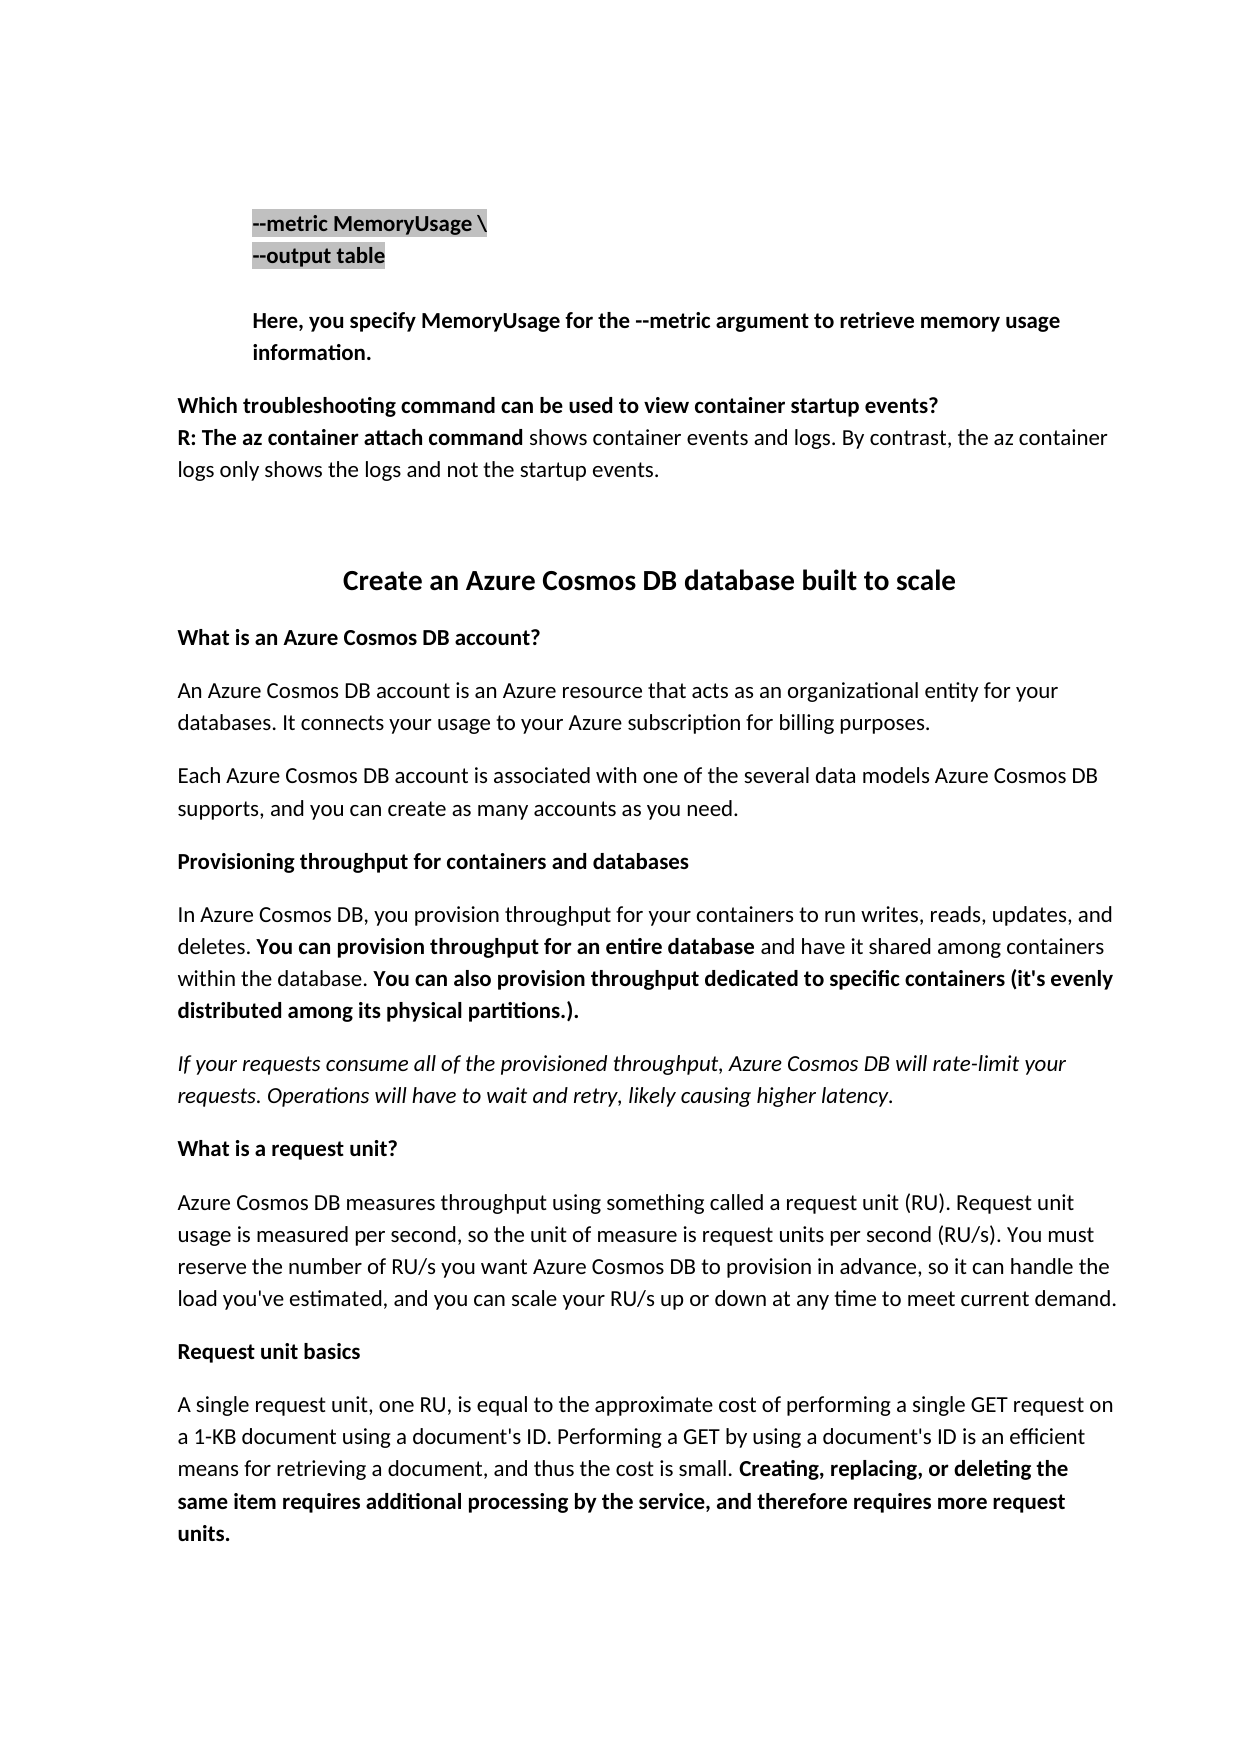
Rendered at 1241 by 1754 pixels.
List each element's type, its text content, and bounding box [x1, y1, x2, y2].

text Request unit basics [177, 1337, 1122, 1365]
text An Azure Cosmos DB account is an Azure resource that acts as an organizational entity for your databases. It connects your usage to your Azure subscription for billing purposes. [177, 676, 1122, 737]
text A single request unit, one RU, is equal to the approximate cost of performing a single GET request on a 1-KB document using a document's ID. Performing a GET by using a document's ID is an efficient means for retrieving a document, and thus the cost is small. Creating, replacing, or deleting the same item requires additional processing by the service, and therefore requires more request units. [177, 1390, 1122, 1547]
text Which troubleshooting command can be used to view container startup events? R: The az container attach command shows container events and logs. By contrast, the az container logs only shows the logs and not the startup events. [177, 391, 1122, 483]
text If your requests consume all of the provisioned throughput, Azure Cosmos DB will rate-limit your requests. Operations will have to wait and retry, likely causing higher latency. [177, 1049, 1122, 1109]
text Provisioning throughput for containers and databases [177, 847, 1122, 875]
text Azure Cosmos DB measures throughput using something called a request unit (RU). Request unit usage is measured per second, so the unit of measure is request units per second (RU/s). You must reserve the number of RU/s you want Azure Cosmos DB to provision in advance, so it can handle the load you've estimated, and you can scale your RU/s up or down at any time to meet current demand. [177, 1188, 1122, 1312]
text What is an Azure Cosmos DB account? [177, 623, 1122, 651]
list Here, you specify MemoryUsage for the --metric argument to retrieve memory usage information. [252, 306, 1122, 366]
list --metric MemoryUsage \ --output table [252, 177, 1122, 269]
text What is a request unit? [177, 1134, 1122, 1163]
text In Azure Cosmos DB, you provision throughput for your containers to run writes, reads, updates, and deletes. You can provision throughput for an entire database and have it shared among containers within the database. You can also provision throughput dedicated to specific containers (it's evenly distributed among its physical partitions.). [177, 900, 1122, 1024]
text Each Azure Cosmos DB account is associated with one of the several data models Azure Cosmos DB supports, and you can create as many accounts as you need. [177, 762, 1122, 822]
text Create an Azure Cosmos DB database built to scale [177, 562, 1122, 597]
